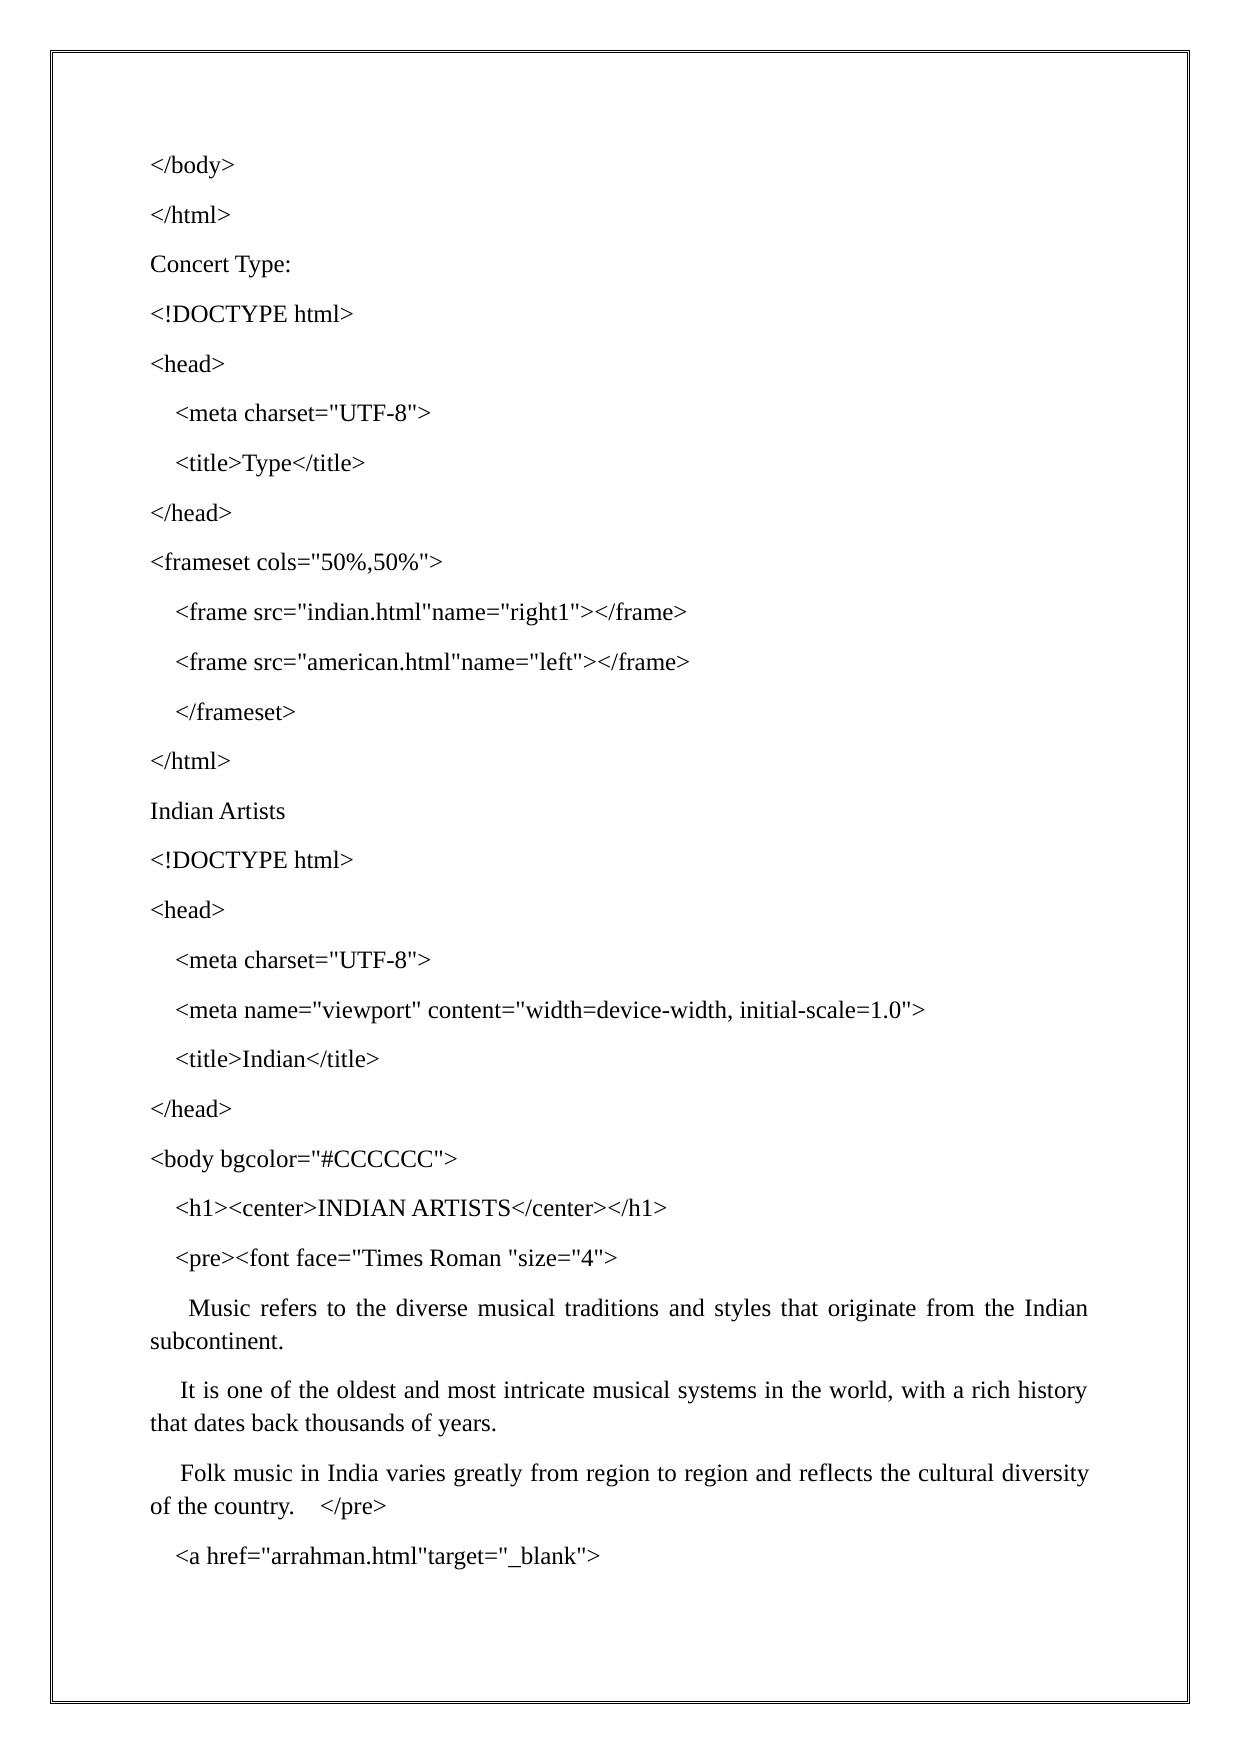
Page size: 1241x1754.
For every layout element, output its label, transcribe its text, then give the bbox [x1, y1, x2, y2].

text <!DOCTYPE html> [150, 299, 1090, 328]
text <frameset cols="50%,50%"> [150, 547, 1090, 576]
text <a href="arrahman.html"target="_blank"> [150, 1541, 1090, 1570]
text It is one of the oldest and most intricate musical systems in the world, with a rich history that dates back thousands of years. [150, 1376, 1090, 1437]
text <!DOCTYPE html> [150, 846, 1090, 874]
text <head> [150, 895, 1090, 924]
text <meta name="viewport" content="width=device-width, initial-scale=1.0"> [150, 995, 1090, 1023]
text </head> [150, 498, 1090, 527]
text <head> [150, 349, 1090, 377]
text </frameset> [150, 697, 1090, 725]
text </html> [150, 200, 1090, 228]
text <pre><font face="Times Roman "size="4"> [150, 1243, 1090, 1272]
text Music refers to the diverse musical traditions and styles that originate from the Indian subcontinent. [150, 1293, 1090, 1354]
text <frame src="indian.html"name="right1"></frame> [150, 597, 1090, 626]
text Concert Type: [150, 249, 1090, 278]
text Indian Artists [150, 796, 1090, 825]
text <body bgcolor="#CCCCCC"> [150, 1144, 1090, 1172]
text <h1><center>INDIAN ARTISTS</center></h1> [150, 1193, 1090, 1222]
text <title>Type</title> [150, 448, 1090, 477]
text <title>Indian</title> [150, 1044, 1090, 1073]
text Folk music in India varies greatly from region to region and reflects the cultural diversity of the country. </pre> [150, 1458, 1090, 1520]
text <frame src="american.html"name="left"></frame> [150, 647, 1090, 676]
text <meta charset="UTF-8"> [150, 945, 1090, 974]
text </html> [150, 746, 1090, 775]
text <meta charset="UTF-8"> [150, 398, 1090, 427]
text </body> [150, 150, 1090, 179]
text </head> [150, 1094, 1090, 1123]
